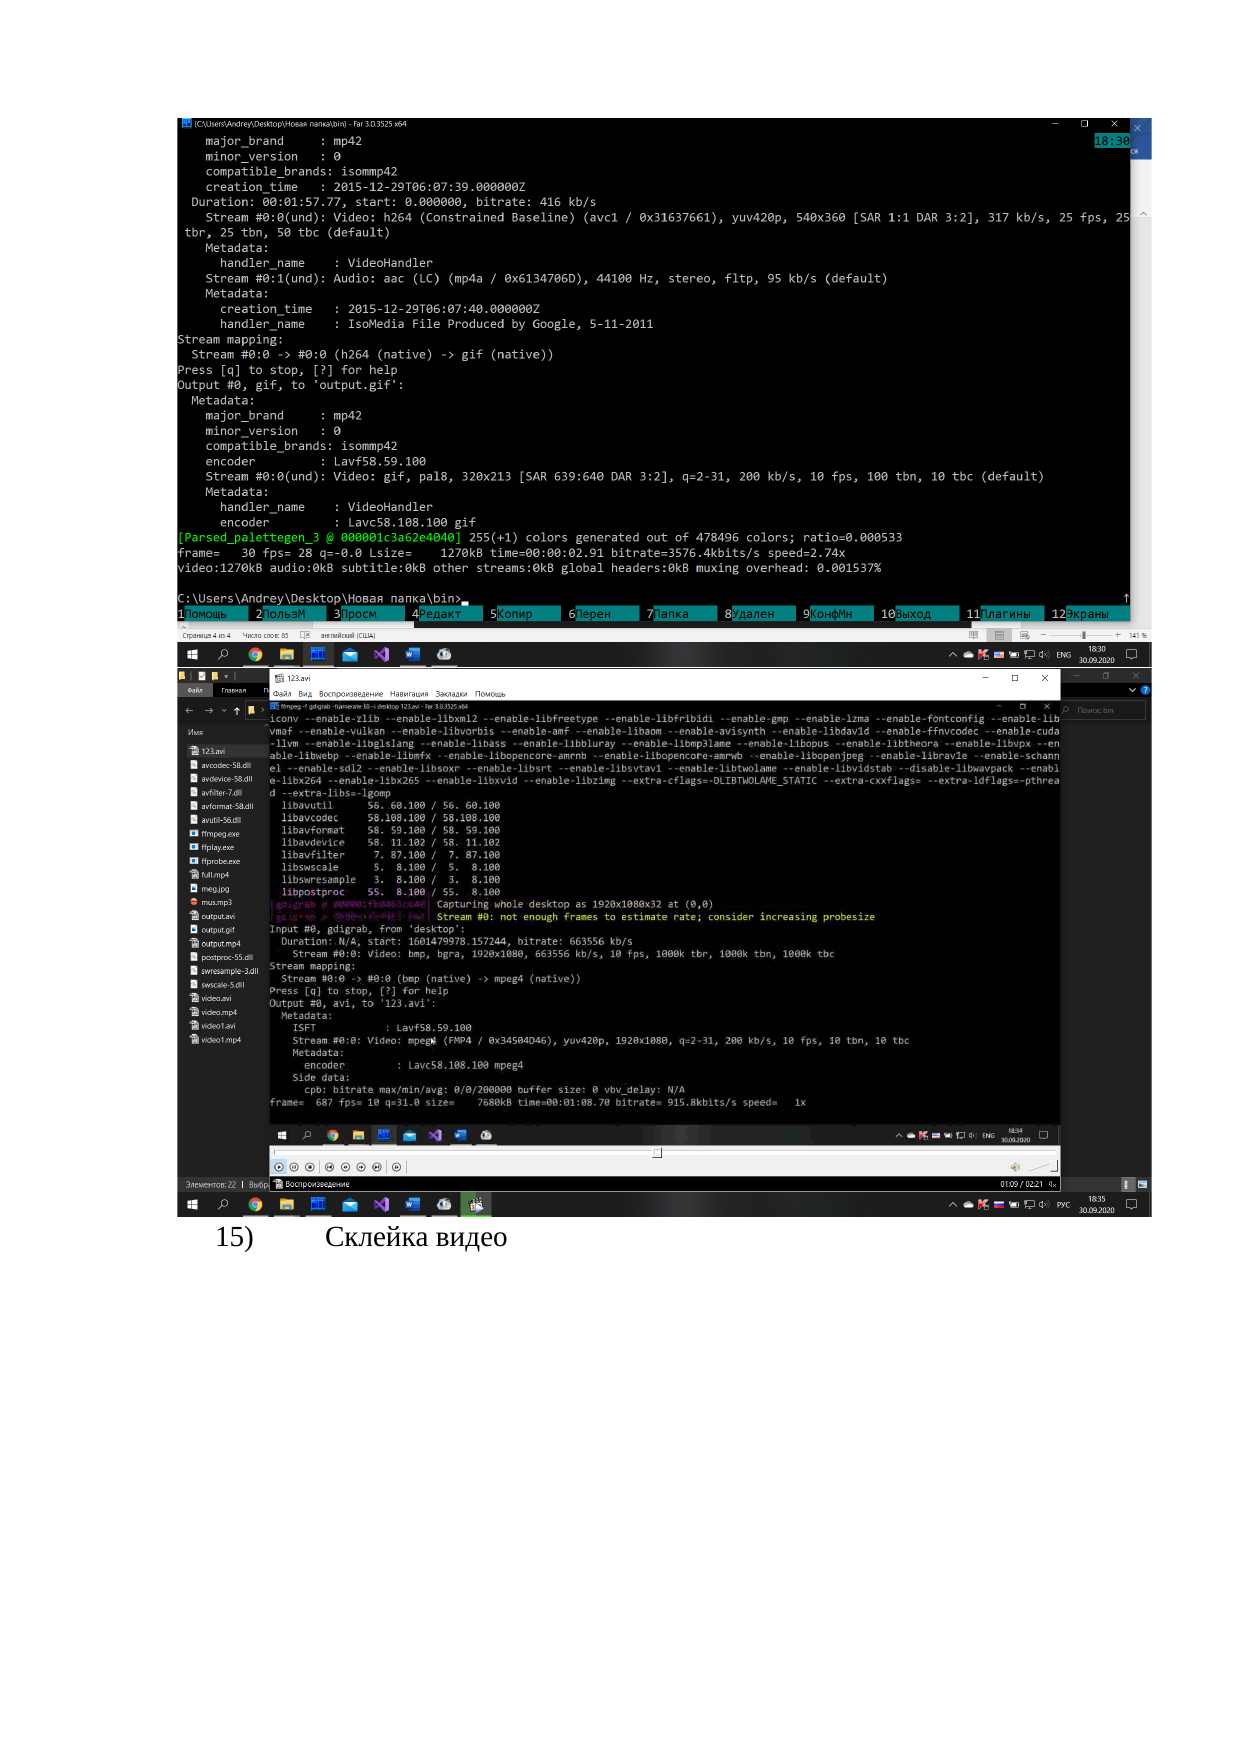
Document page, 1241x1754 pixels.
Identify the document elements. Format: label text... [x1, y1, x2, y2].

picture [177, 668, 1152, 1217]
picture [177, 118, 1152, 667]
list Склейка видео [215, 1219, 1152, 1252]
